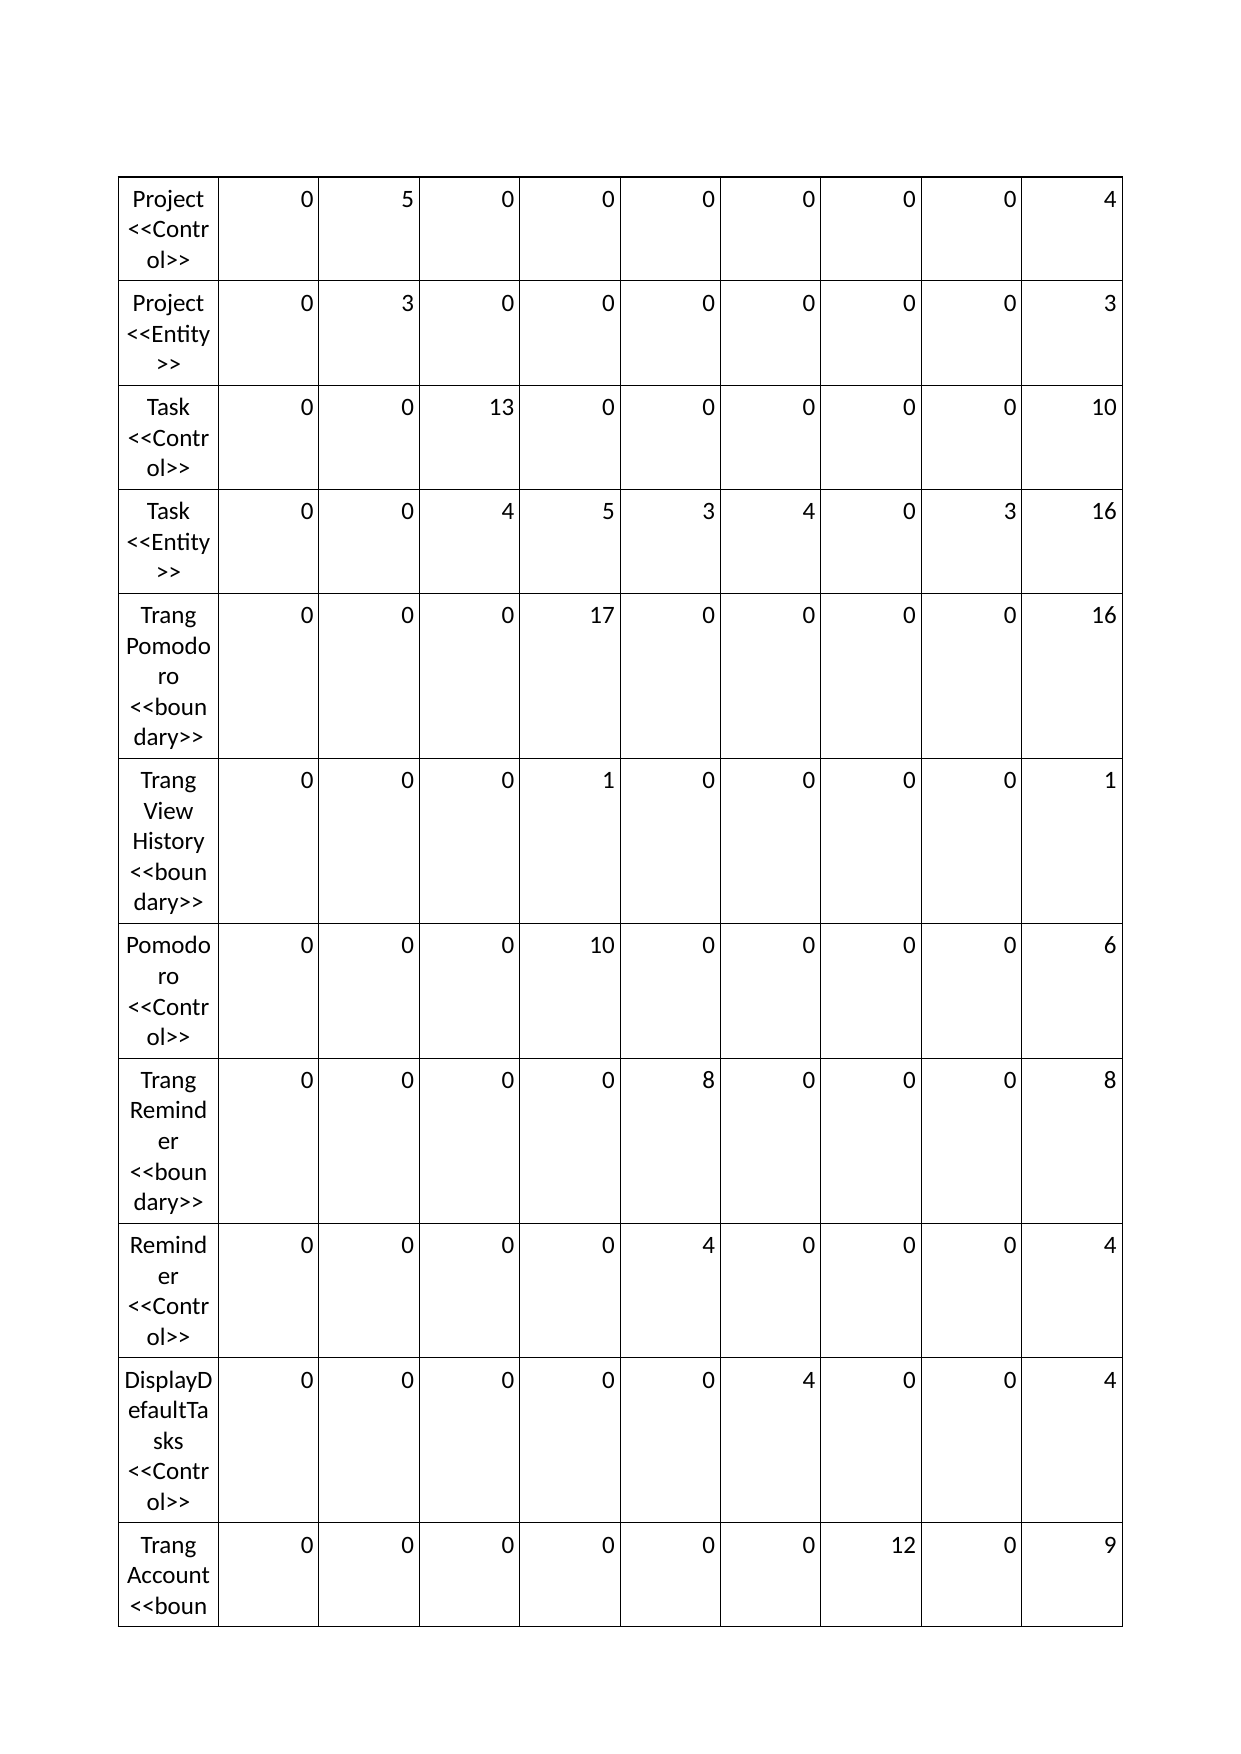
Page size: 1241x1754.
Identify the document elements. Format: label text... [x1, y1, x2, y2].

table_cell 0 [520, 281, 620, 384]
table_cell Trang Reminder <<boundary>> [119, 1059, 218, 1222]
table_cell 0 [219, 1523, 318, 1626]
table_cell 0 [721, 924, 820, 1057]
table_cell 0 [420, 759, 519, 923]
table_cell 0 [922, 1224, 1021, 1357]
table_cell 0 [922, 924, 1021, 1057]
table_cell 0 [821, 386, 921, 488]
table_cell 0 [319, 1059, 419, 1222]
table_cell 9 [1022, 1523, 1122, 1626]
table_cell Project <<Control>> [119, 178, 218, 280]
table_cell 0 [520, 1523, 620, 1626]
table_cell 1 [1022, 759, 1122, 923]
table_cell 4 [1022, 178, 1122, 280]
table_cell 0 [621, 1523, 720, 1626]
table_cell 0 [420, 1523, 519, 1626]
table_cell 3 [621, 490, 720, 593]
table_cell 4 [1022, 1358, 1122, 1522]
table_cell 0 [319, 1358, 419, 1522]
table_cell Reminder <<Control>> [119, 1224, 218, 1357]
table_cell 6 [1022, 924, 1122, 1057]
table_cell 0 [721, 1059, 820, 1222]
table_cell 0 [922, 1523, 1021, 1626]
table_cell 0 [420, 1224, 519, 1357]
table_cell 0 [520, 1224, 620, 1357]
table_cell 4 [420, 490, 519, 593]
table_cell 0 [319, 490, 419, 593]
table_cell 0 [219, 281, 318, 384]
table_cell 0 [319, 924, 419, 1057]
table_cell 0 [821, 594, 921, 758]
table_cell 0 [219, 490, 318, 593]
table_cell 0 [219, 1224, 318, 1357]
table_cell 0 [621, 594, 720, 758]
table_cell 0 [922, 281, 1021, 384]
table_cell 16 [1022, 490, 1122, 593]
table_cell 0 [520, 386, 620, 488]
table_cell Task <<Control>> [119, 386, 218, 488]
table_cell 0 [219, 386, 318, 488]
table_cell 0 [319, 386, 419, 488]
table_cell 0 [922, 1358, 1021, 1522]
table_cell 0 [219, 178, 318, 280]
table_cell 0 [721, 386, 820, 488]
table_cell 3 [922, 490, 1021, 593]
table_cell 8 [1022, 1059, 1122, 1222]
table_cell 0 [922, 759, 1021, 923]
table_cell Task <<Entity>> [119, 490, 218, 593]
table_cell 10 [1022, 386, 1122, 488]
table_cell 0 [219, 924, 318, 1057]
table_cell 0 [721, 178, 820, 280]
table_cell 0 [922, 1059, 1021, 1222]
table_cell 0 [821, 1059, 921, 1222]
table_cell 0 [721, 281, 820, 384]
table_cell 0 [520, 178, 620, 280]
table_cell 0 [721, 1224, 820, 1357]
table_cell 0 [721, 759, 820, 923]
table_cell 0 [319, 1523, 419, 1626]
table_cell 16 [1022, 594, 1122, 758]
table_cell 0 [621, 178, 720, 280]
table_cell 0 [420, 1358, 519, 1522]
table_cell 0 [219, 594, 318, 758]
table_cell 0 [319, 1224, 419, 1357]
table_cell 10 [520, 924, 620, 1057]
table_cell 0 [520, 1059, 620, 1222]
table_cell 3 [319, 281, 419, 384]
table_cell 0 [821, 759, 921, 923]
table_cell 4 [721, 1358, 820, 1522]
table_cell 0 [319, 759, 419, 923]
table_cell 12 [821, 1523, 921, 1626]
table_cell Trang Pomodoro <<boundary>> [119, 594, 218, 758]
table_cell 0 [420, 924, 519, 1057]
table_cell 0 [219, 1358, 318, 1522]
table_cell 0 [821, 1224, 921, 1357]
table_cell 0 [821, 281, 921, 384]
table_cell 8 [621, 1059, 720, 1222]
table_cell Trang View History <<boundary>> [119, 759, 218, 923]
table_cell 0 [621, 386, 720, 488]
table_cell 13 [420, 386, 519, 488]
table_cell 5 [319, 178, 419, 280]
table_cell Pomodoro <<Control>> [119, 924, 218, 1057]
table_cell 0 [721, 1523, 820, 1626]
table_cell 4 [721, 490, 820, 593]
table_cell 0 [821, 178, 921, 280]
table_cell DisplayDefaultTasks <<Control>> [119, 1358, 218, 1522]
table_cell 0 [721, 594, 820, 758]
table_cell 0 [420, 178, 519, 280]
table_cell 0 [821, 490, 921, 593]
table_cell 0 [420, 1059, 519, 1222]
table_cell 4 [621, 1224, 720, 1357]
table_cell Project <<Entity>> [119, 281, 218, 384]
table_cell 0 [420, 594, 519, 758]
table_cell 3 [1022, 281, 1122, 384]
table_cell 0 [219, 759, 318, 923]
table_cell 17 [520, 594, 620, 758]
table_cell 0 [621, 1358, 720, 1522]
table_cell 0 [219, 1059, 318, 1222]
table_cell 0 [922, 178, 1021, 280]
table_cell 0 [922, 386, 1021, 488]
table_cell 4 [1022, 1224, 1122, 1357]
table_cell 0 [319, 594, 419, 758]
table_cell 5 [520, 490, 620, 593]
table_cell 1 [520, 759, 620, 923]
table_cell 0 [621, 281, 720, 384]
table_cell 0 [520, 1358, 620, 1522]
table_cell 0 [420, 281, 519, 384]
table_cell 0 [621, 924, 720, 1057]
table_cell 0 [922, 594, 1021, 758]
table_cell 0 [821, 1358, 921, 1522]
table_cell 0 [621, 759, 720, 923]
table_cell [119, 1523, 218, 1626]
table_cell 0 [821, 924, 921, 1057]
